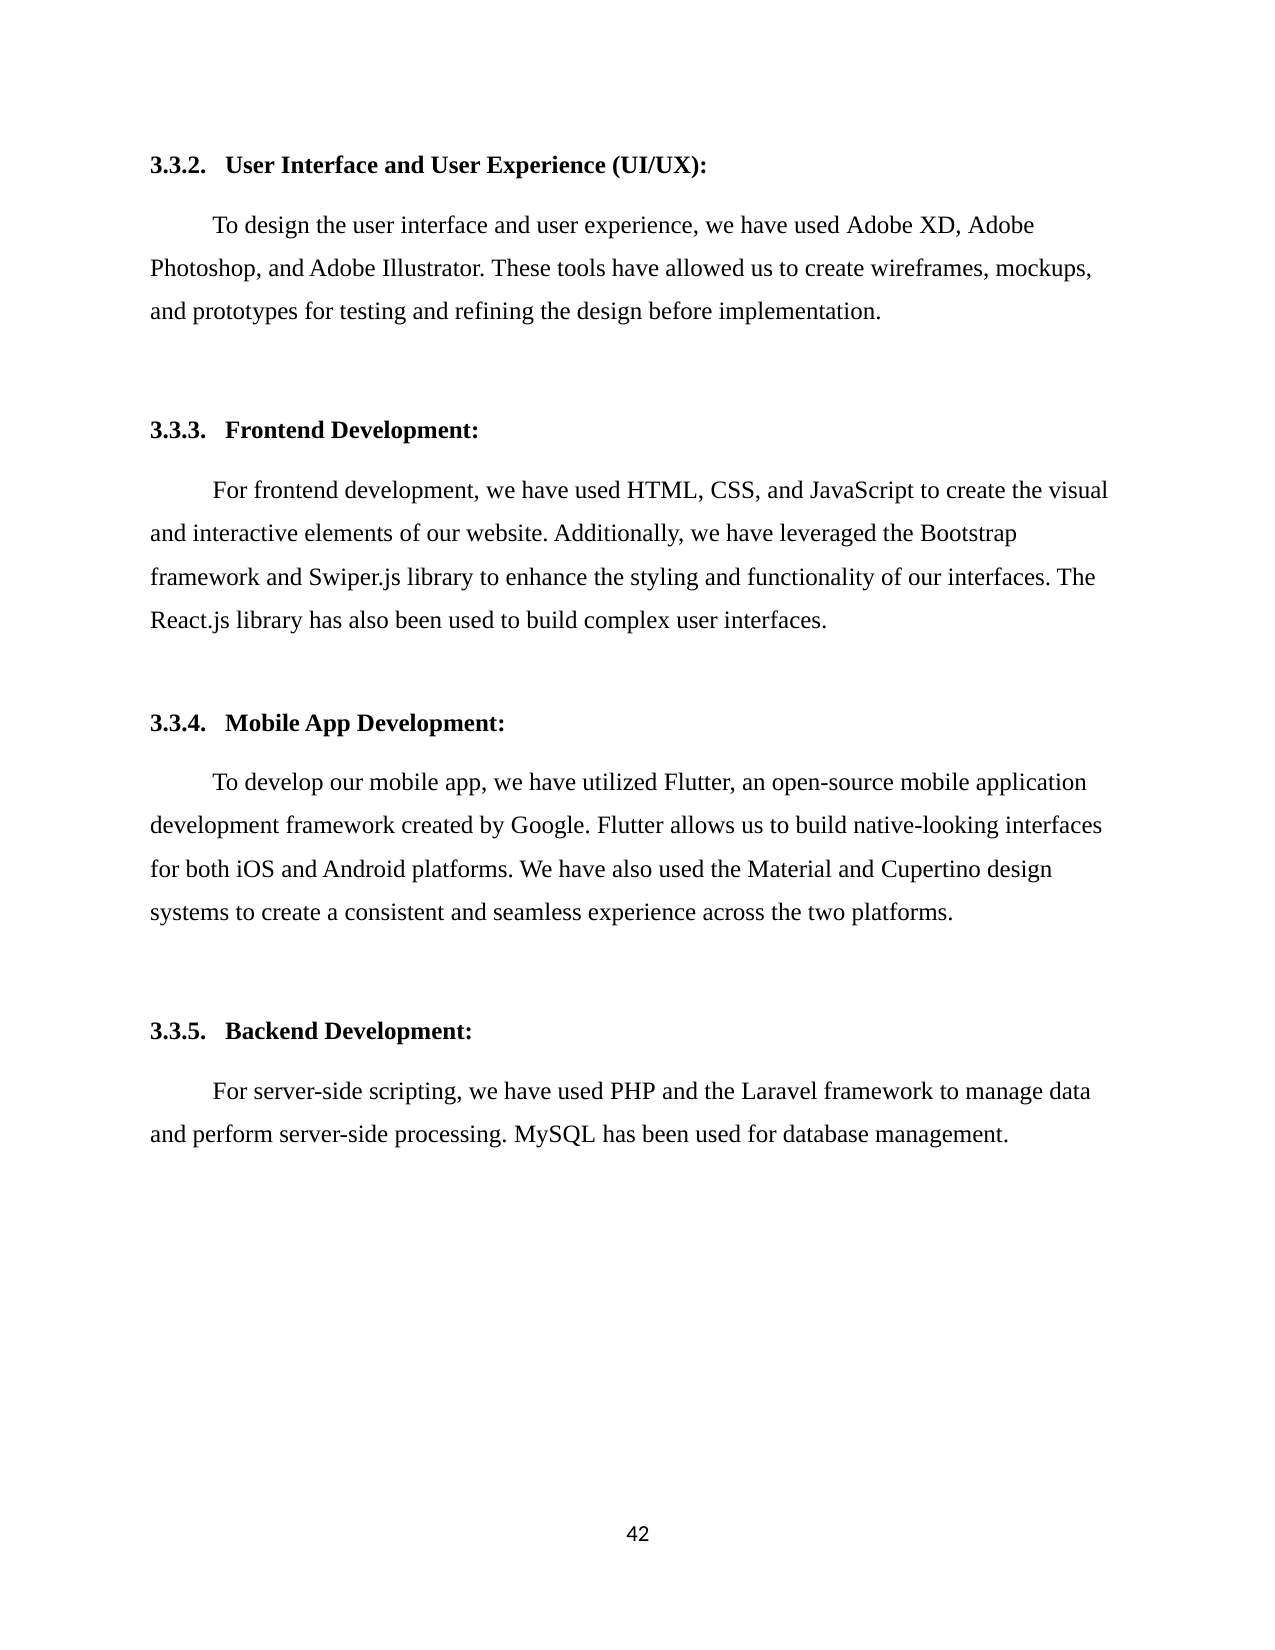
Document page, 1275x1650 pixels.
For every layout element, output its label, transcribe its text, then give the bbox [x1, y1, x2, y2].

text To design the user interface and user experience, we have used Adobe XD, Adobe Photoshop, and Adobe Illustrator. These tools have allowed us to create wireframes, mockups, and prototypes for testing and refining the design before implementation. [150, 210, 1125, 325]
list Mobile App Development: [150, 708, 1125, 736]
text For frontend development, we have used HTML, CSS, and JavaScript to create the visual and interactive elements of our website. Additionally, we have leveraged the Bootstrap framework and Swiper.js library to enhance the styling and functionality of our interfaces. The React.js library has also been used to build complex user interfaces. [150, 475, 1125, 633]
list Frontend Development: [150, 416, 1125, 444]
text To develop our mobile app, we have utilized Flutter, an open-source mobile application development framework created by Google. Flutter allows us to build native-looking interfaces for both iOS and Android platforms. We have also used the Material and Cupertino design systems to create a consistent and seamless experience across the two platforms. [150, 767, 1125, 926]
text For server-side scripting, we have used PHP and the Laravel framework to manage data and perform server-side processing. MySQL has been used for database management. [150, 1076, 1125, 1148]
list Backend Development: [150, 1016, 1125, 1045]
list User Interface and User Experience (UI/UX): [150, 150, 1125, 179]
